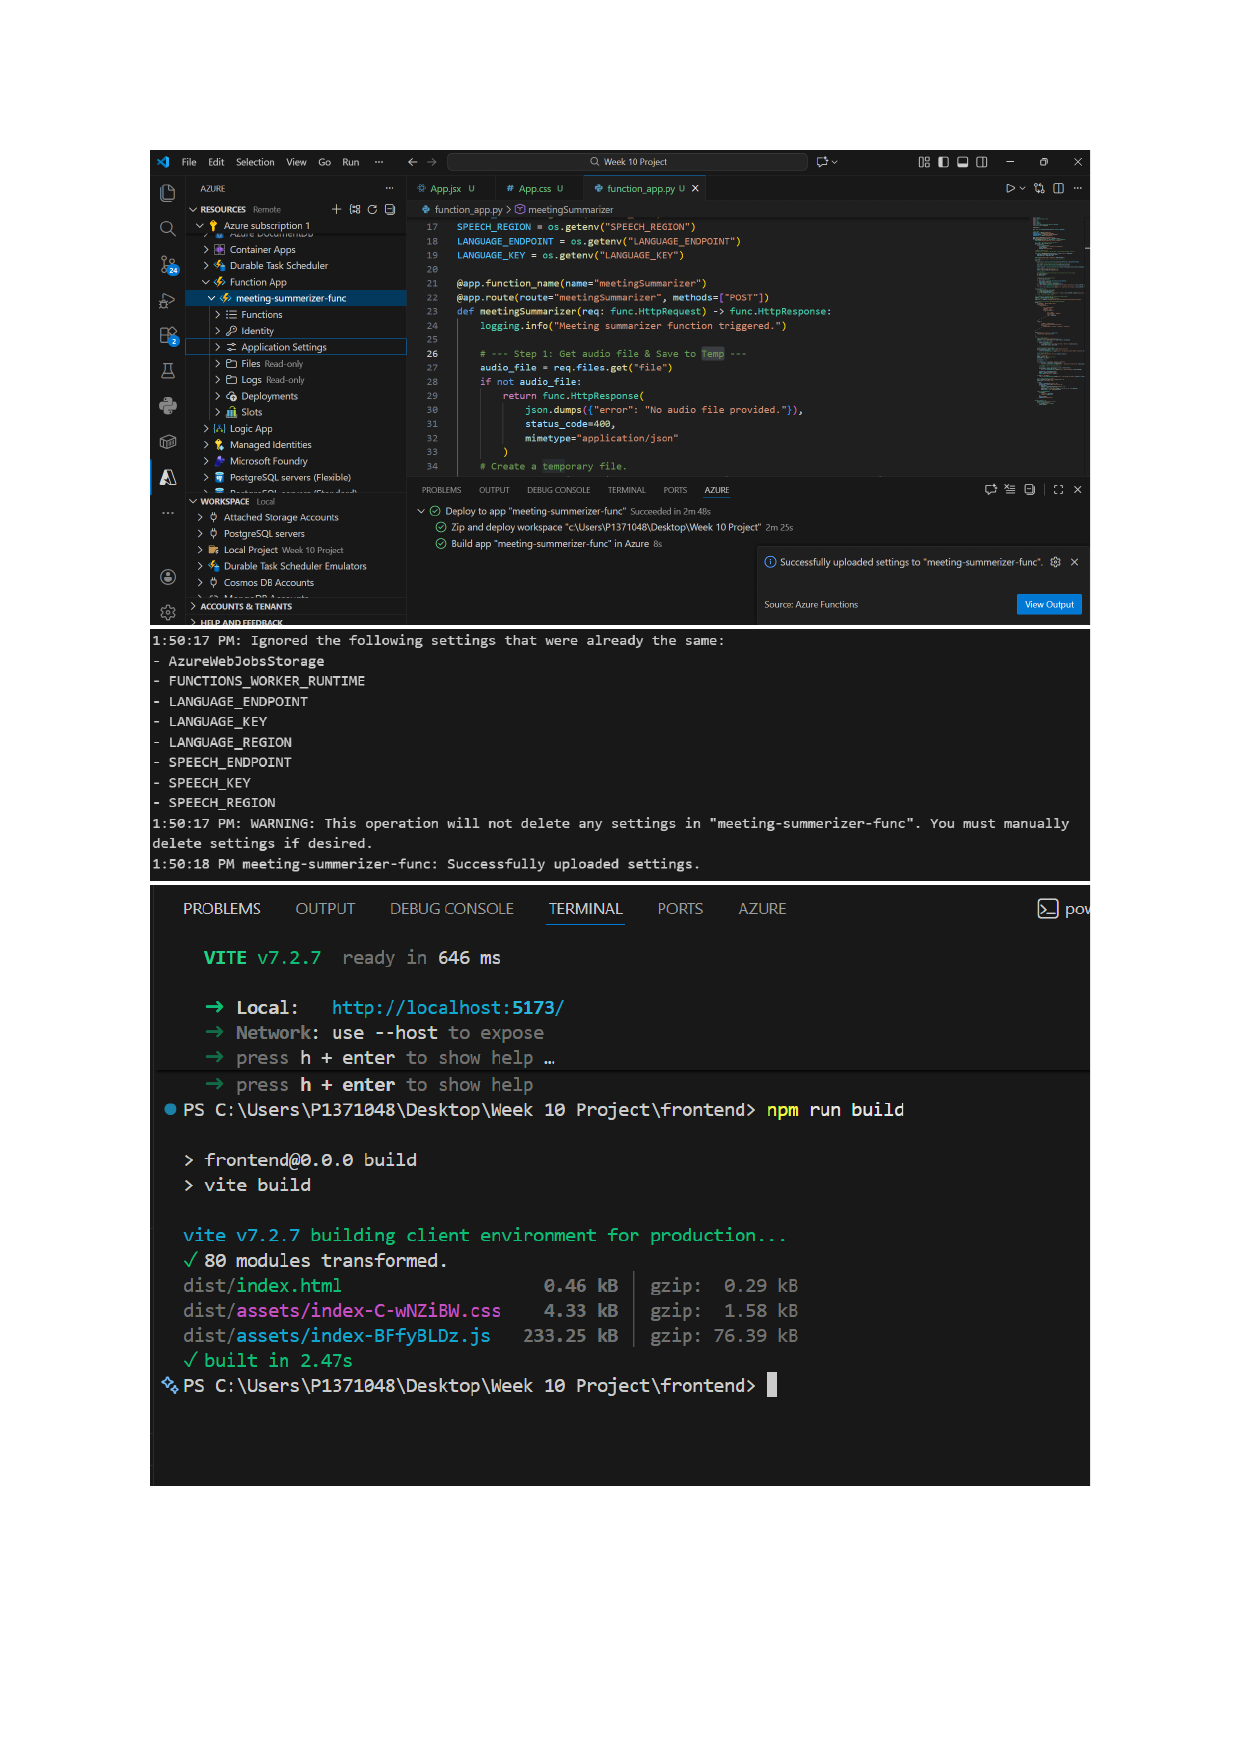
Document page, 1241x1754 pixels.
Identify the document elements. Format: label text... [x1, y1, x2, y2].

picture [150, 885, 1091, 1486]
picture [150, 150, 1091, 625]
picture [150, 629, 1091, 881]
